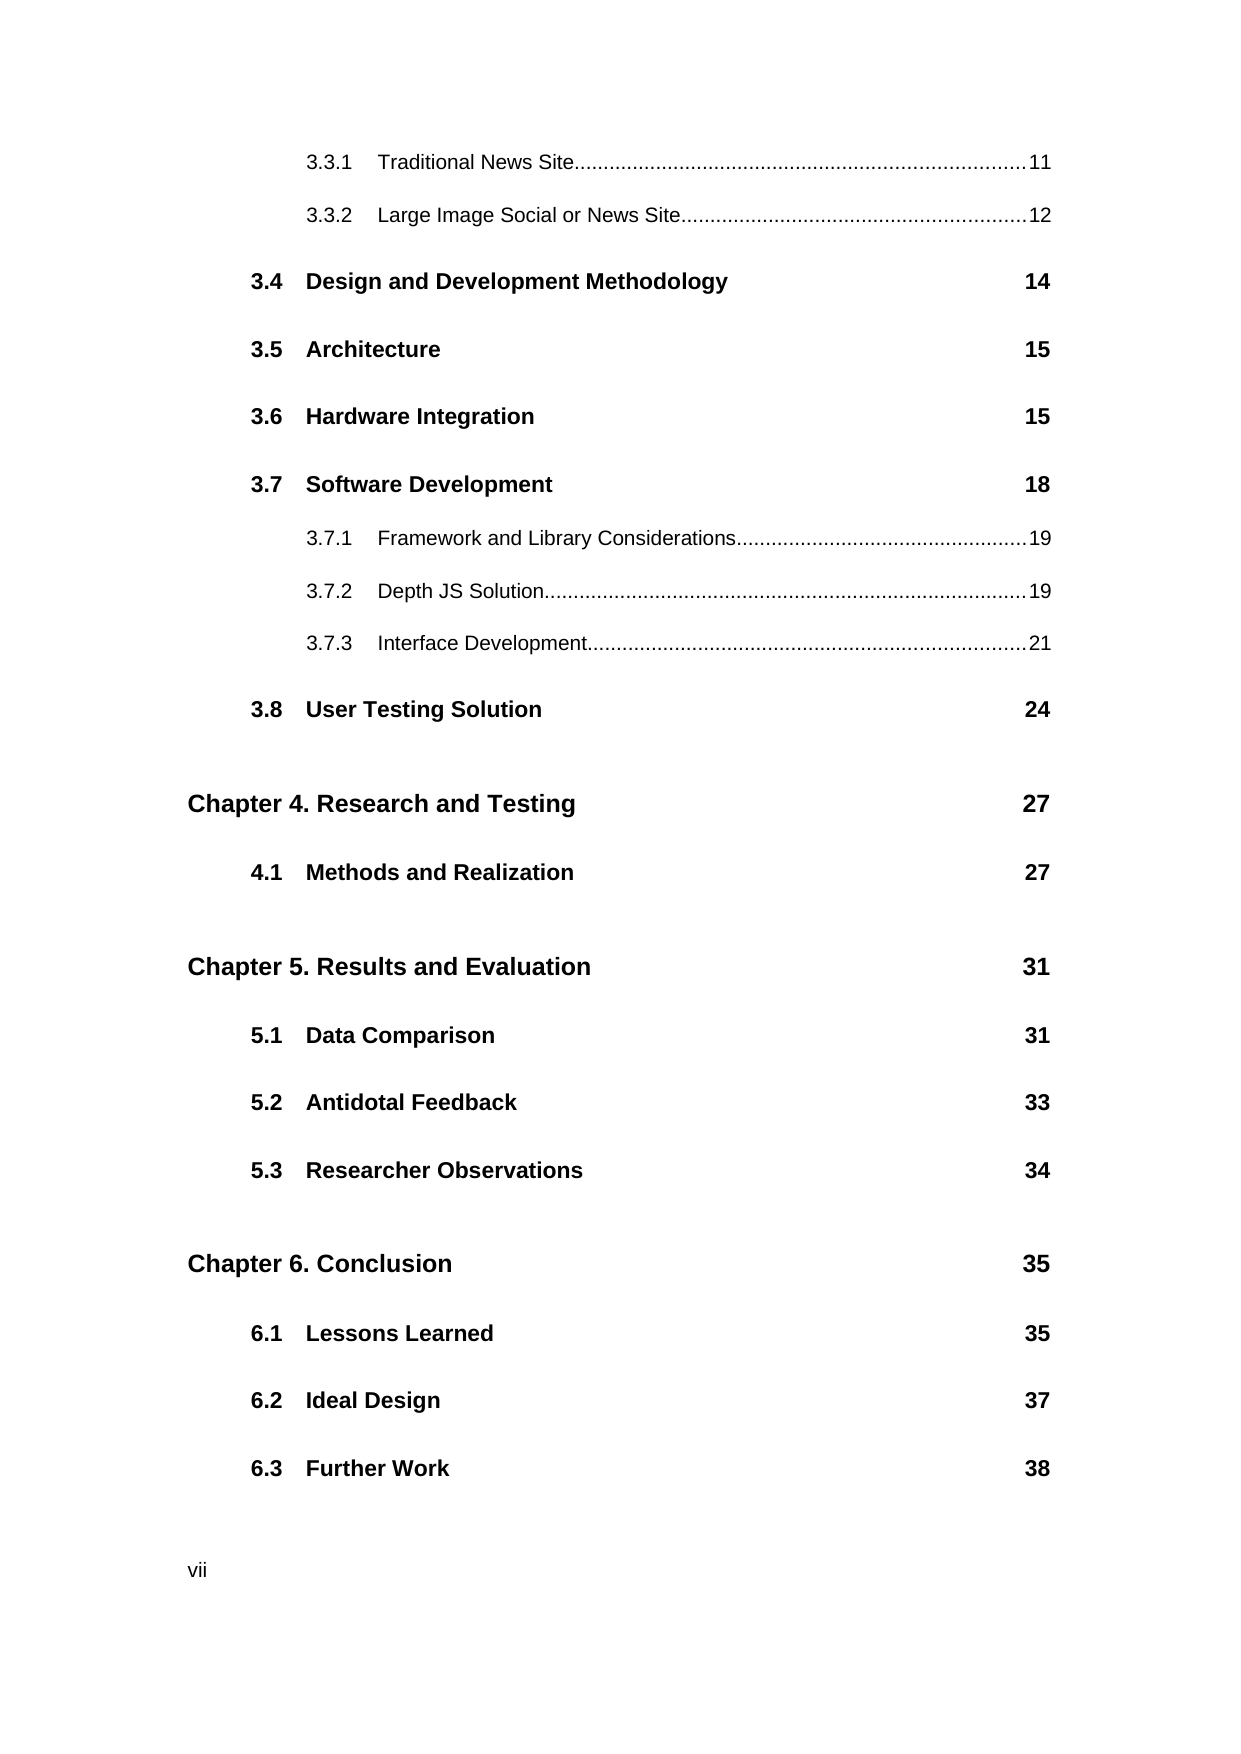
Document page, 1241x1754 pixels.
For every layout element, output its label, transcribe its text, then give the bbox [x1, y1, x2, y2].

text Chapter 6. Conclusion 35 [187, 1249, 1050, 1278]
text 3.3.2 Large Image Social or News Site 12 [306, 203, 1050, 227]
text 6.2 Ideal Design 37 [251, 1387, 1050, 1413]
text Chapter 4. Research and Testing 27 [187, 789, 1050, 818]
text Chapter 5. Results and Evaluation 31 [187, 952, 1050, 980]
text 3.5 Architecture 15 [251, 336, 1050, 362]
text 3.7.3 Interface Development 21 [306, 631, 1050, 655]
text 5.1 Data Comparison 31 [251, 1022, 1050, 1048]
text 5.2 Antidotal Feedback 33 [251, 1089, 1050, 1116]
text 4.1 Methods and Realization 27 [251, 859, 1050, 885]
text 6.3 Further Work 38 [251, 1455, 1050, 1481]
text 5.3 Researcher Observations 34 [251, 1157, 1050, 1183]
text 3.7.1 Framework and Library Considerations 19 [306, 526, 1050, 550]
text 3.6 Hardware Integration 15 [251, 403, 1050, 429]
text 6.1 Lessons Learned 35 [251, 1319, 1050, 1346]
text 3.3.1 Traditional News Site 11 [306, 150, 1050, 174]
text 3.7 Software Development 18 [251, 471, 1050, 497]
text 3.8 User Testing Solution 24 [251, 696, 1050, 723]
text 3.4 Design and Development Methodology 14 [251, 268, 1050, 294]
text 3.7.2 Depth JS Solution 19 [306, 578, 1050, 602]
